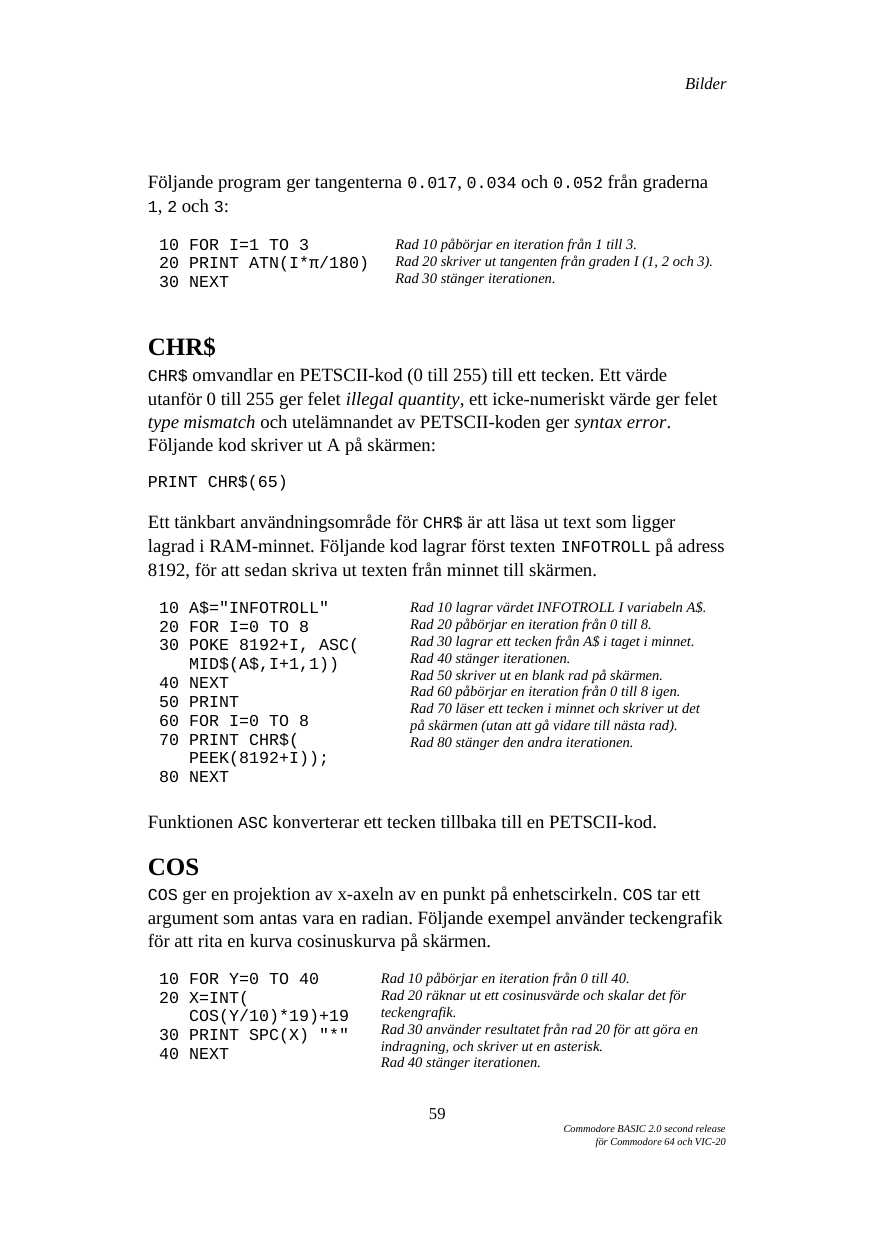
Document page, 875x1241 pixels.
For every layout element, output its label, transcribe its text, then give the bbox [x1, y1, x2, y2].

text Funktionen ASC konverterar ett tecken tillbaka till en PETSCII-kod. [148, 788, 726, 833]
subtitle COS [148, 852, 726, 881]
table_header 10 FOR I=1 TO 3 20 PRINT ATN(I*π/180) 30 NEXT [148, 236, 384, 293]
table_header 10 A$="INFOTROLL" 20 FOR I=0 TO 8 30 POKE 8192+I, ASC( MID$(A$,I+1,1)) 40 NEXT 50 PRINT 60 FOR I=0 TO 8 70 PRINT CHR$( PEEK(8192+I)); 80 NEXT [148, 599, 399, 788]
text Ett tänkbart användningsområde för CHR$ är att läsa ut text som ligger lagrad i RAM-minnet. Följande kod lagrar först texten INFOTROLL på adress 8192, för att sedan skriva ut texten från minnet till skärmen. [148, 511, 726, 581]
table_header Rad 10 lagrar värdet INFOTROLL I variabeln A$. Rad 20 påbörjar en iteration från 0 till 8. Rad 30 lagrar ett tecken från A$ i taget i minnet. Rad 40 stänger iterationen. Rad 50 skriver ut en blank rad på skärmen. Rad 60 påbörjar en iteration från 0 till 8 igen. Rad 70 läser ett tecken i minnet och skriver ut det på skärmen (utan att gå vidare till nästa rad). Rad 80 stänger den andra iterationen. [399, 599, 726, 788]
text Följande program ger tangenterna 0.017, 0.034 och 0.052 från graderna 1, 2 och 3: [148, 148, 726, 218]
text PRINT CHR$(65) [148, 474, 726, 493]
subtitle CHR$ [148, 332, 726, 361]
text CHR$ omvandlar en PETSCII-kod (0 till 255) till ett tecken. Ett värde utanför 0 till 255 ger felet illegal quantity, ett icke-numeriskt värde ger felet type mismatch och utelämnandet av PETSCII-koden ger syntax error. Följande kod skriver ut A på skärmen: [148, 363, 726, 456]
text COS ger en projektion av x-axeln av en punkt på enhetscirkeln. COS tar ett argument som antas vara en radian. Följande exempel använder teckengrafik för att rita en kurva cosinuskurva på skärmen. [148, 883, 726, 952]
table_header 10 FOR Y=0 TO 40 20 X=INT( COS(Y/10)*19)+19 30 PRINT SPC(X) "*" 40 NEXT [148, 970, 369, 1071]
table_header Rad 10 påbörjar en iteration från 1 till 3. Rad 20 skriver ut tangenten från graden I (1, 2 och 3). Rad 30 stänger iterationen. [384, 236, 726, 293]
table_header Rad 10 påbörjar en iteration från 0 till 40. Rad 20 räknar ut ett cosinusvärde och skalar det för teckengrafik. Rad 30 använder resultatet från rad 20 för att göra en indragning, och skriver ut en asterisk. Rad 40 stänger iterationen. [369, 970, 726, 1071]
